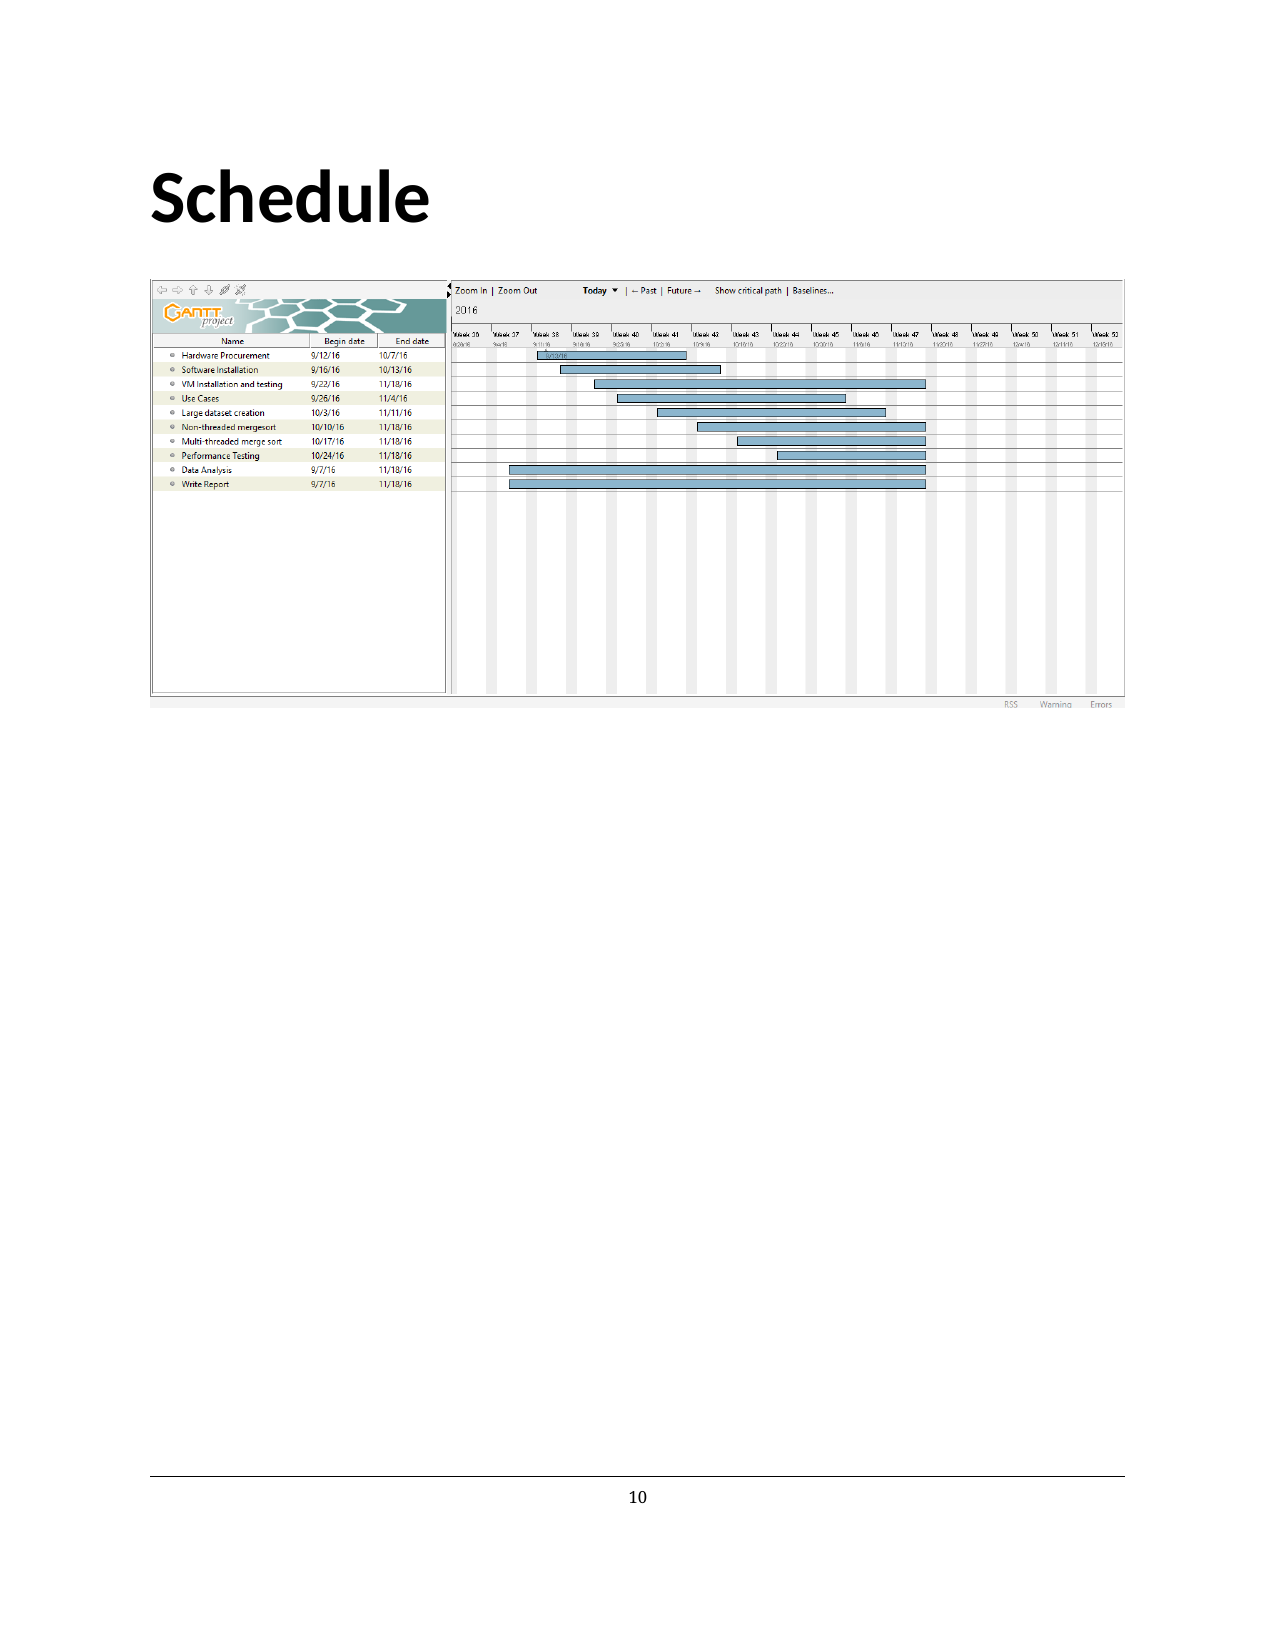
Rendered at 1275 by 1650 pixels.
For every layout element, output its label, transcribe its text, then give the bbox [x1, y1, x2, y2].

subtitle Schedule [150, 150, 1125, 242]
picture [150, 279, 1125, 708]
